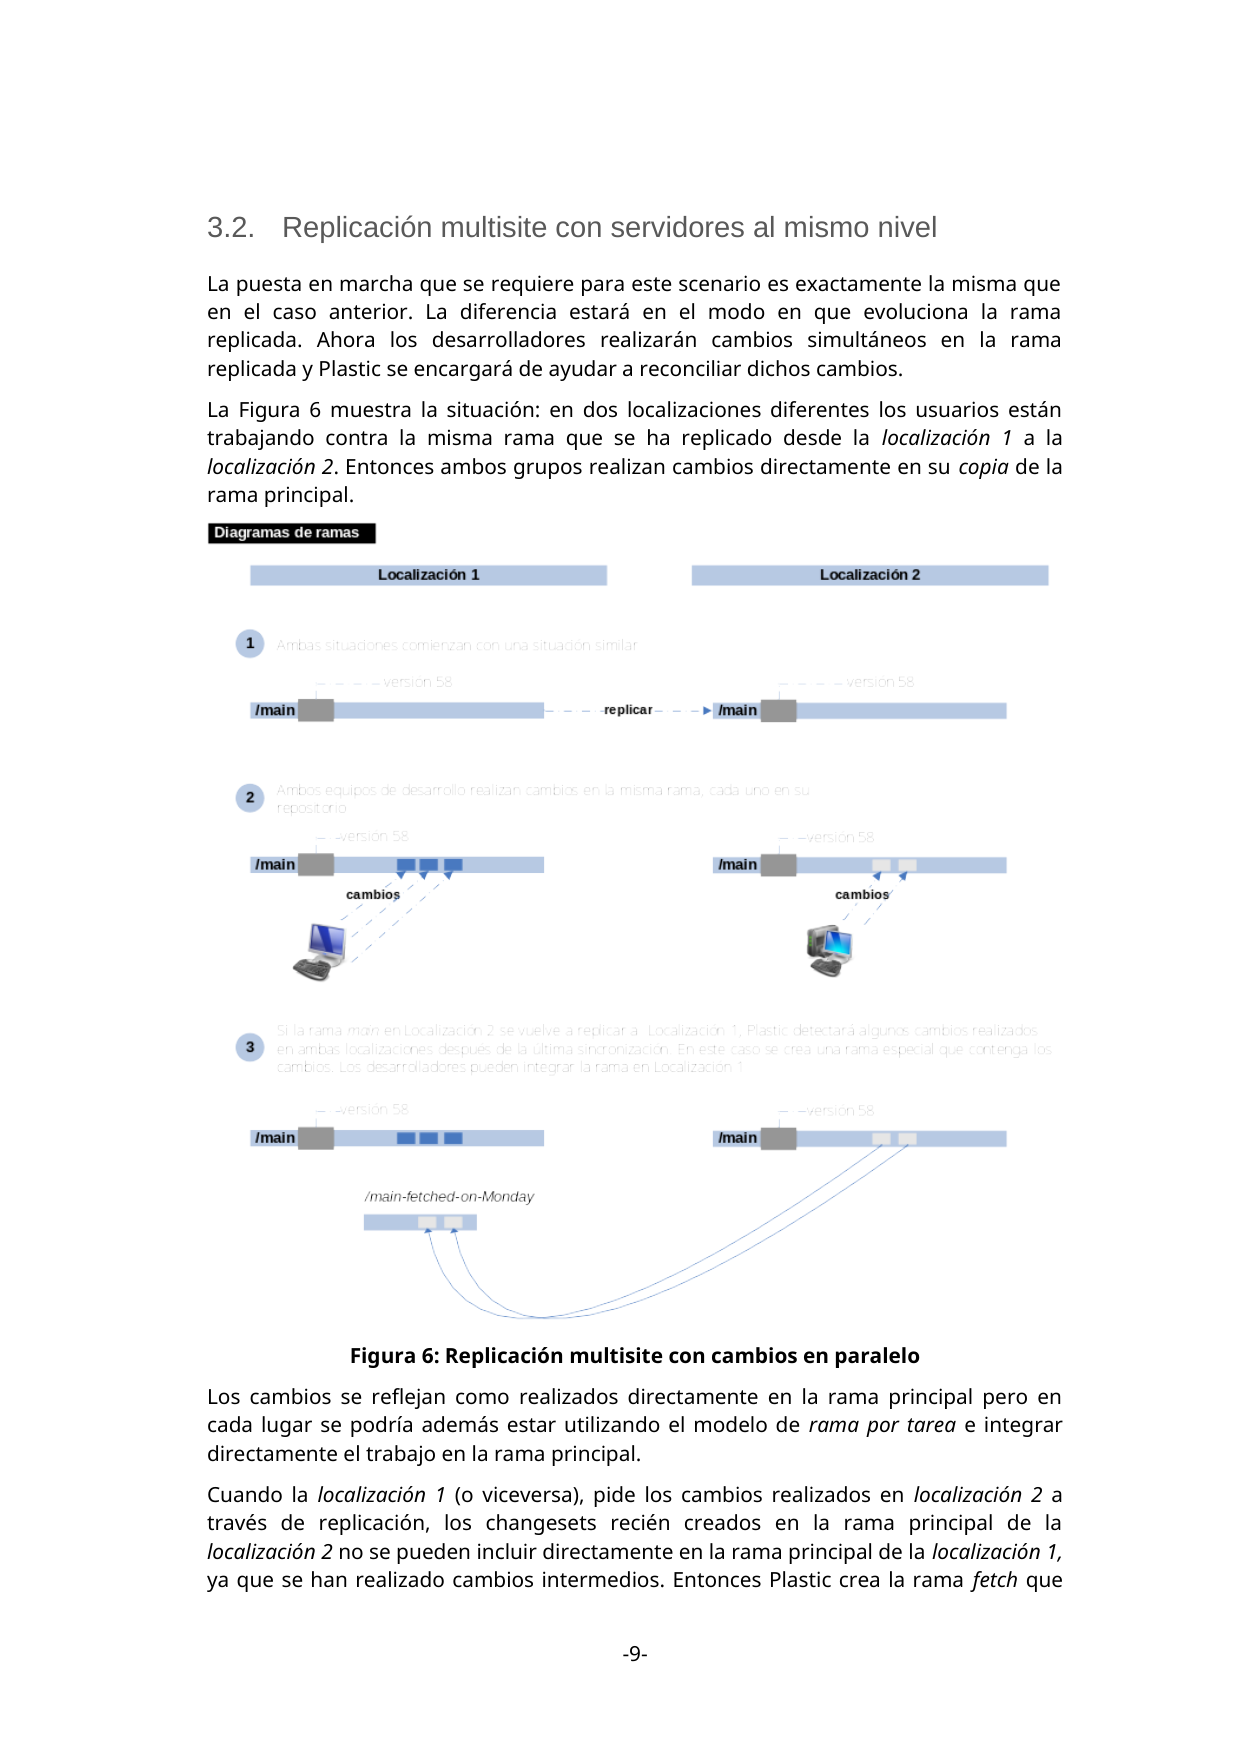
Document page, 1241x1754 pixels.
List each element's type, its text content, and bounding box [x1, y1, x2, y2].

text Figura 6: Replicación multisite con cambios en paralelo [207, 1341, 1063, 1370]
subtitle Replicación multisite con servidores al mismo nivel [207, 210, 1063, 244]
text La puesta en marcha que se requiere para este scenario es exactamente la misma que en el caso anterior. La diferencia estará en el modo en que evoluciona la rama replicada. Ahora los desarrolladores realizarán cambios simultáneos en la rama replicada y Plastic se encargará de ayudar a reconciliar dichos cambios. [207, 269, 1063, 382]
text La Figura 6 muestra la situación: en dos localizaciones diferentes los usuarios están trabajando contra la misma rama que se ha replicado desde la localización la localización 2. Entonces ambos grupos realizan cambios directamente en su copia de la rama principal. [207, 395, 1063, 509]
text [207, 1480, 1063, 1594]
text Los cambios se reflejan como realizados directamente en la rama principal pero en cada lugar se podría además estar utilizando el modelo de rama por tarea e integrar directamente el trabajo en la rama principal. [207, 1382, 1063, 1467]
